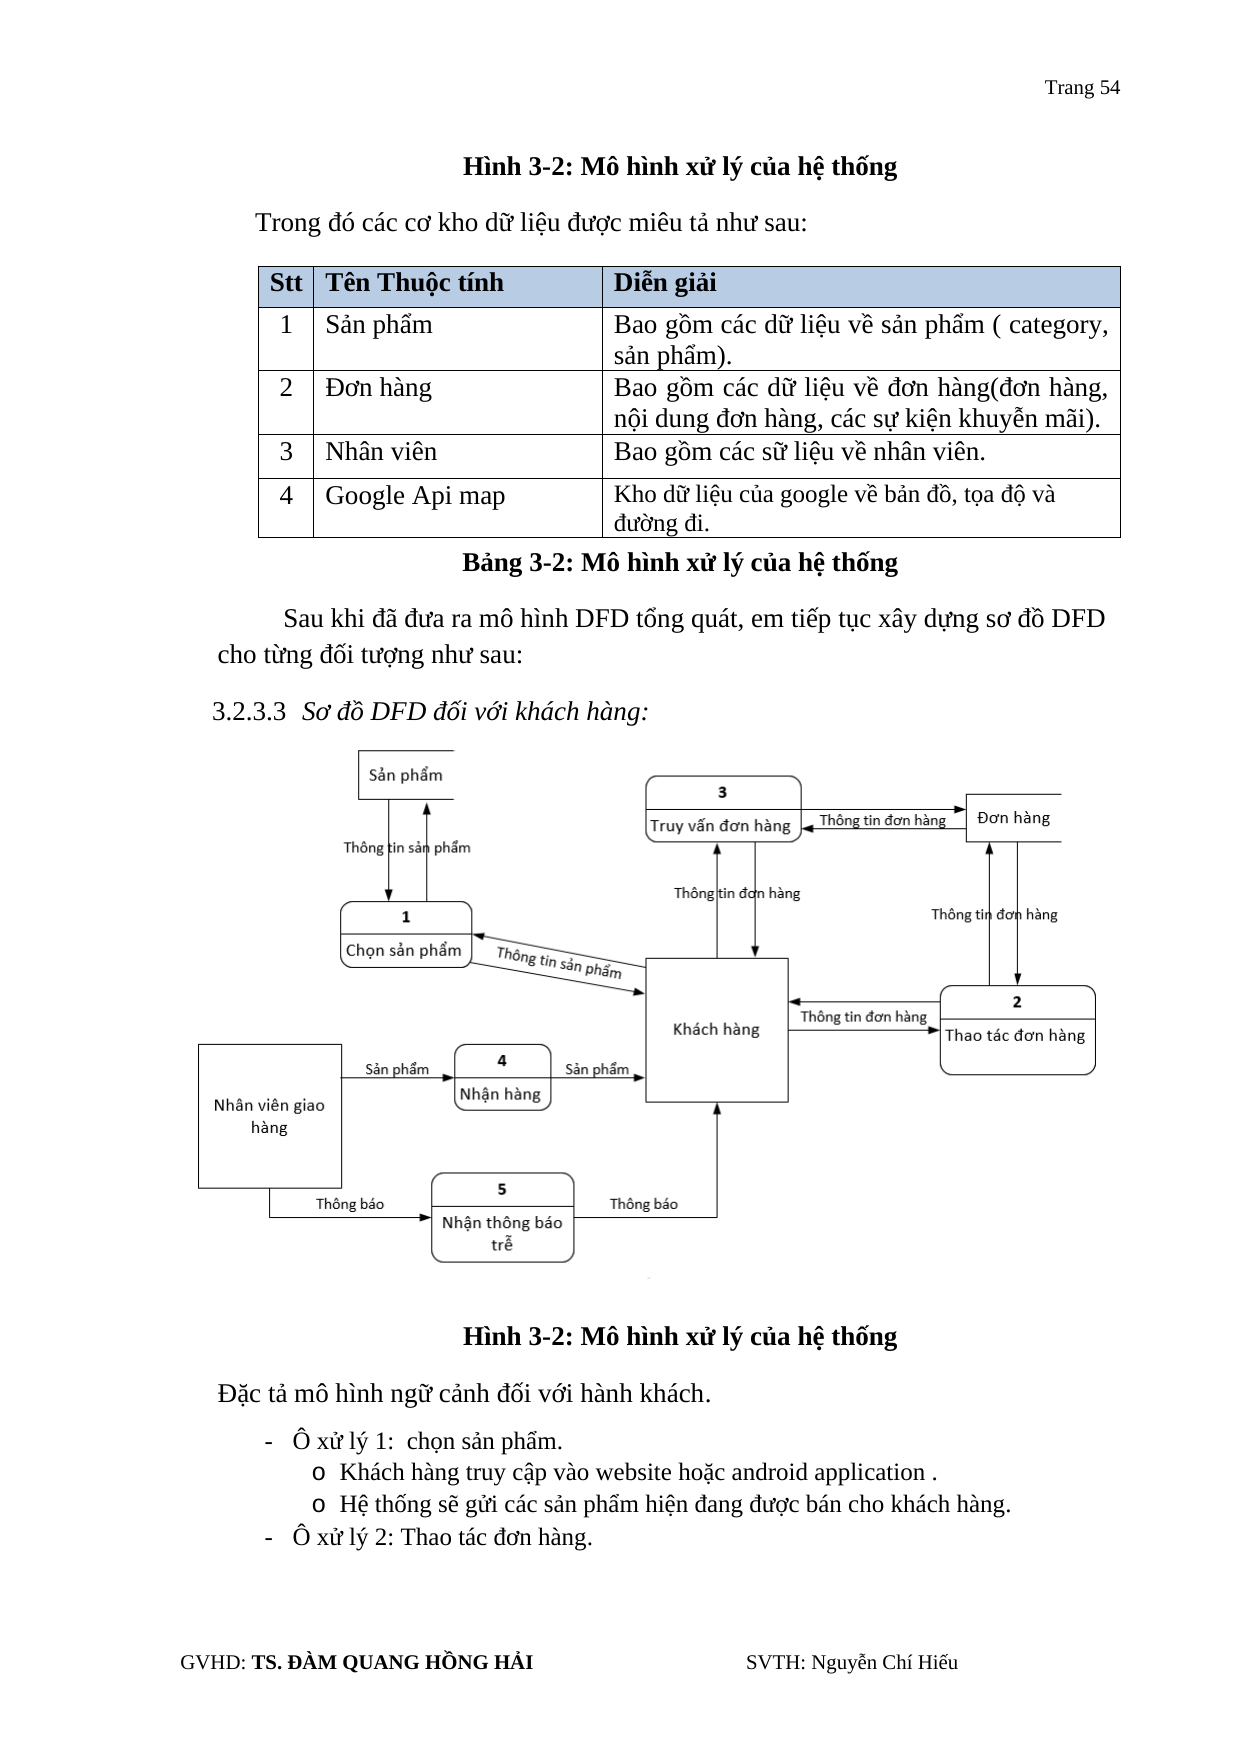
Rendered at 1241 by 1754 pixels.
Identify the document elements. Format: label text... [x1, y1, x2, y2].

subtitle Sơ đồ DFD đối với khách hàng: [212, 695, 1120, 726]
table_cell Sản phẩm [314, 308, 602, 370]
table_cell 2 [259, 371, 313, 434]
table_cell 3 [259, 435, 313, 478]
text Bảng 3-2: Mô hình xử lý của hệ thống [180, 546, 1120, 577]
table_cell 1 [259, 308, 313, 370]
list Hệ thống sẽ gửi các sản phẩm hiện đang được bán cho khách hàng. [311, 1489, 1120, 1520]
table_cell Nhân viên [314, 435, 602, 478]
table_header Tên Thuộc tính [314, 267, 602, 307]
table_header Stt [259, 267, 313, 307]
list Khách hàng truy cập vào website hoặc android application . [311, 1457, 1120, 1488]
picture [180, 730, 1121, 1295]
table_header Diễn giải [603, 267, 1120, 307]
list Ô xử lý 2: Thao tác đơn hàng. [264, 1522, 1120, 1551]
text Trong đó các cơ kho dữ liệu được miêu tả như sau: [180, 207, 1120, 238]
table_cell Google Api map [314, 479, 602, 537]
list Ô xử lý 1: chọn sản phẩm. [264, 1426, 1120, 1455]
text Sau khi đã đưa ra mô hình DFD tổng quát, em tiếp tục xây dựng sơ đồ DFD cho từng đối tượng như sau: [217, 602, 1120, 669]
table_cell Kho dữ liệu của google về bản đồ, tọa độ và đường đi. [603, 479, 1120, 537]
text Hình 3-2: Mô hình xử lý của hệ thống [180, 1320, 1120, 1351]
table_cell Bao gồm các dữ liệu về sản phẩm ( category, sản phẩm). [603, 308, 1120, 370]
table_cell 4 [259, 479, 313, 537]
text Đặc tả mô hình ngữ cảnh đối với hành khách. [217, 1377, 1120, 1408]
table_cell Bao gồm các dữ liệu về đơn hàng(đơn hàng, nội dung đơn hàng, các sự kiện khuyễn mãi). [603, 371, 1120, 434]
table_cell Đơn hàng [314, 371, 602, 434]
text Hình 3-2: Mô hình xử lý của hệ thống [180, 150, 1120, 181]
table_cell Bao gồm các sữ liệu về nhân viên. [603, 435, 1120, 478]
